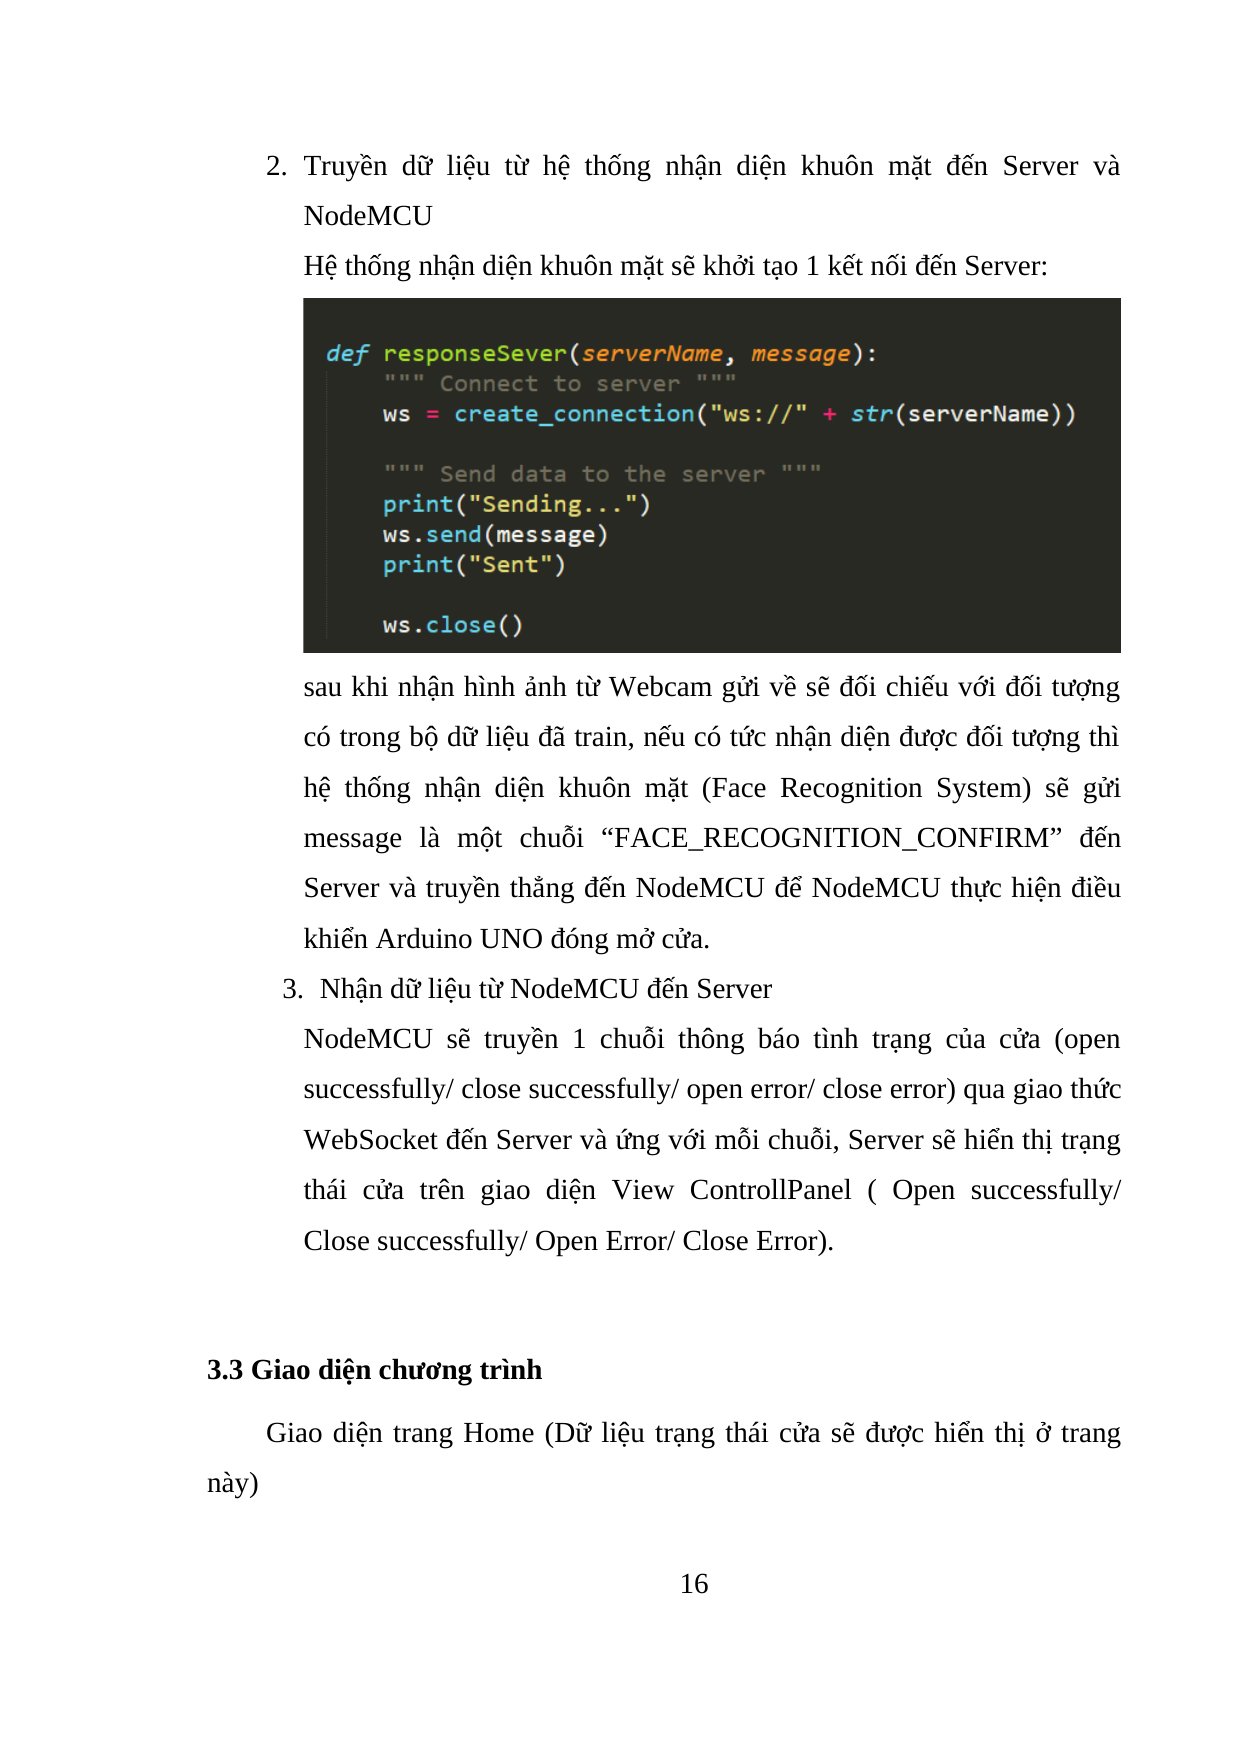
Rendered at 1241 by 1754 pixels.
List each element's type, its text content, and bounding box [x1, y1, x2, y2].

picture [303, 298, 1121, 653]
list NodeMCU sẽ truyền 1 chuỗi thông báo tình trạng của cửa (open successfully/ close successfully/ open error/ close error) qua giao thức WebSocket đến Server và ứng với mỗi chuỗi, Server sẽ hiển thị trạng thái cửa trên giao diện View ControllPanel ( Open successfully/ Close successfully/ Open Error/ Close Error). [303, 1021, 1122, 1256]
subtitle Giao diện chương trình [207, 1352, 1122, 1386]
list Hệ thống nhận diện khuôn mặt sẽ khởi tạo 1 kết nối đến Server: [303, 248, 1122, 282]
list sau khi nhận hình ảnh từ Webcam gửi về sẽ đối chiếu với đối tượng có trong bộ dữ liệu đã train, nếu có tức nhận diện được đối tượng thì hệ thống nhận diện khuôn mặt (Face Recognition System) sẽ gửi message là một chuỗi “FACE_RECOGNITION_CONFIRM” đến Server và truyền thẳng đến NodeMCU để NodeMCU thực hiện điều khiển Arduino UNO đóng mở cửa. [303, 669, 1122, 954]
text Giao diện trang Home (Dữ liệu trạng thái cửa sẽ được hiển thị ở trang này) [207, 1415, 1122, 1499]
list Truyền dữ liệu từ hệ thống nhận diện khuôn mặt đến Server và NodeMCU [266, 148, 1122, 232]
list Nhận dữ liệu từ NodeMCU đến Server [282, 971, 1122, 1004]
